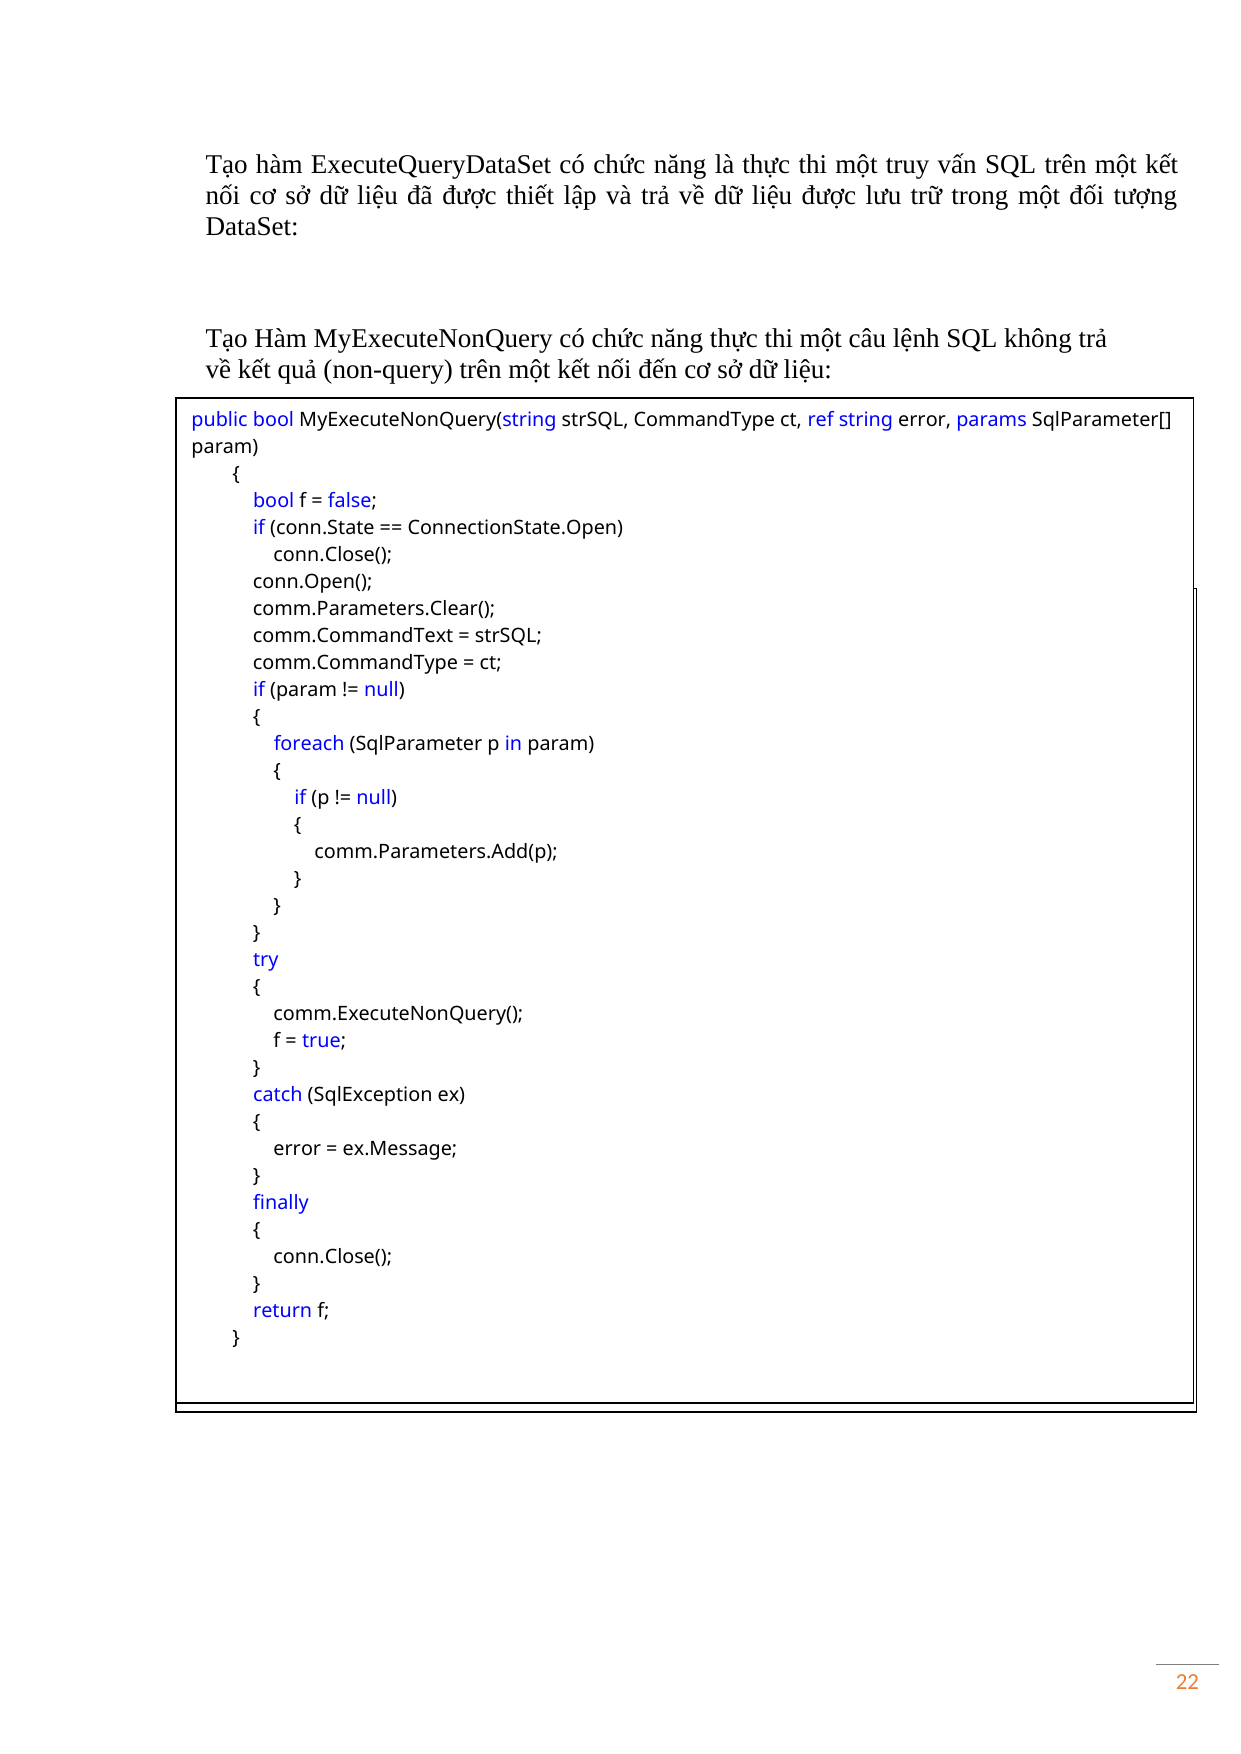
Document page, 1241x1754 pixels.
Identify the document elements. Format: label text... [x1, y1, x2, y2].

text Tạo Hàm MyExecuteNonQuery có chức năng thực thi một câu lệnh SQL không trả về kết quả (non-query) trên một kết nối đến cơ sở dữ liệu: [205, 322, 1134, 384]
text Tạo hàm ExecuteQueryDataSet có chức năng là thực thi một truy vấn SQL trên một kết nối cơ sở dữ liệu đã được thiết lập và trả về dữ liệu được lưu trữ trong một đối tượng DataSet: [205, 148, 1180, 241]
